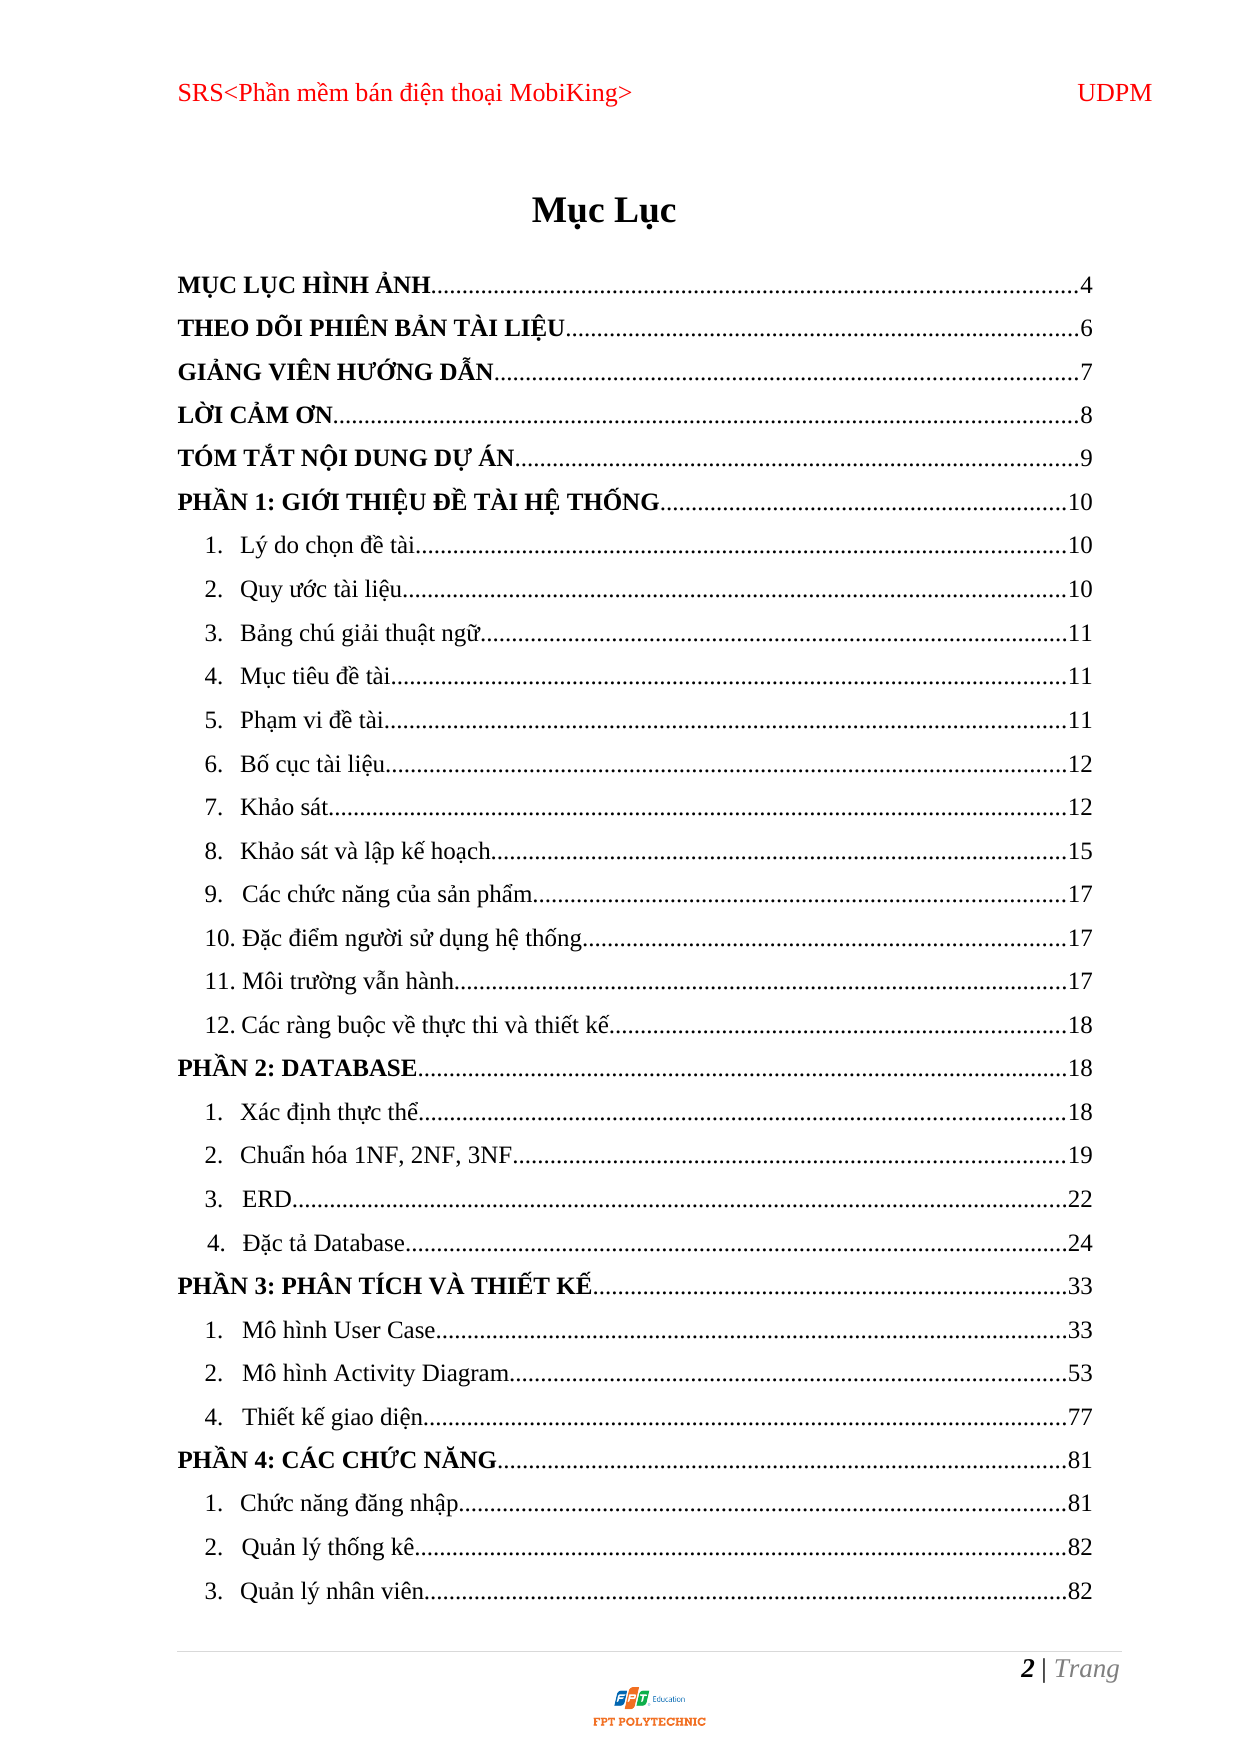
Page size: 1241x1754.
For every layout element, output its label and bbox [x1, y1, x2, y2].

picture [593, 1687, 706, 1726]
